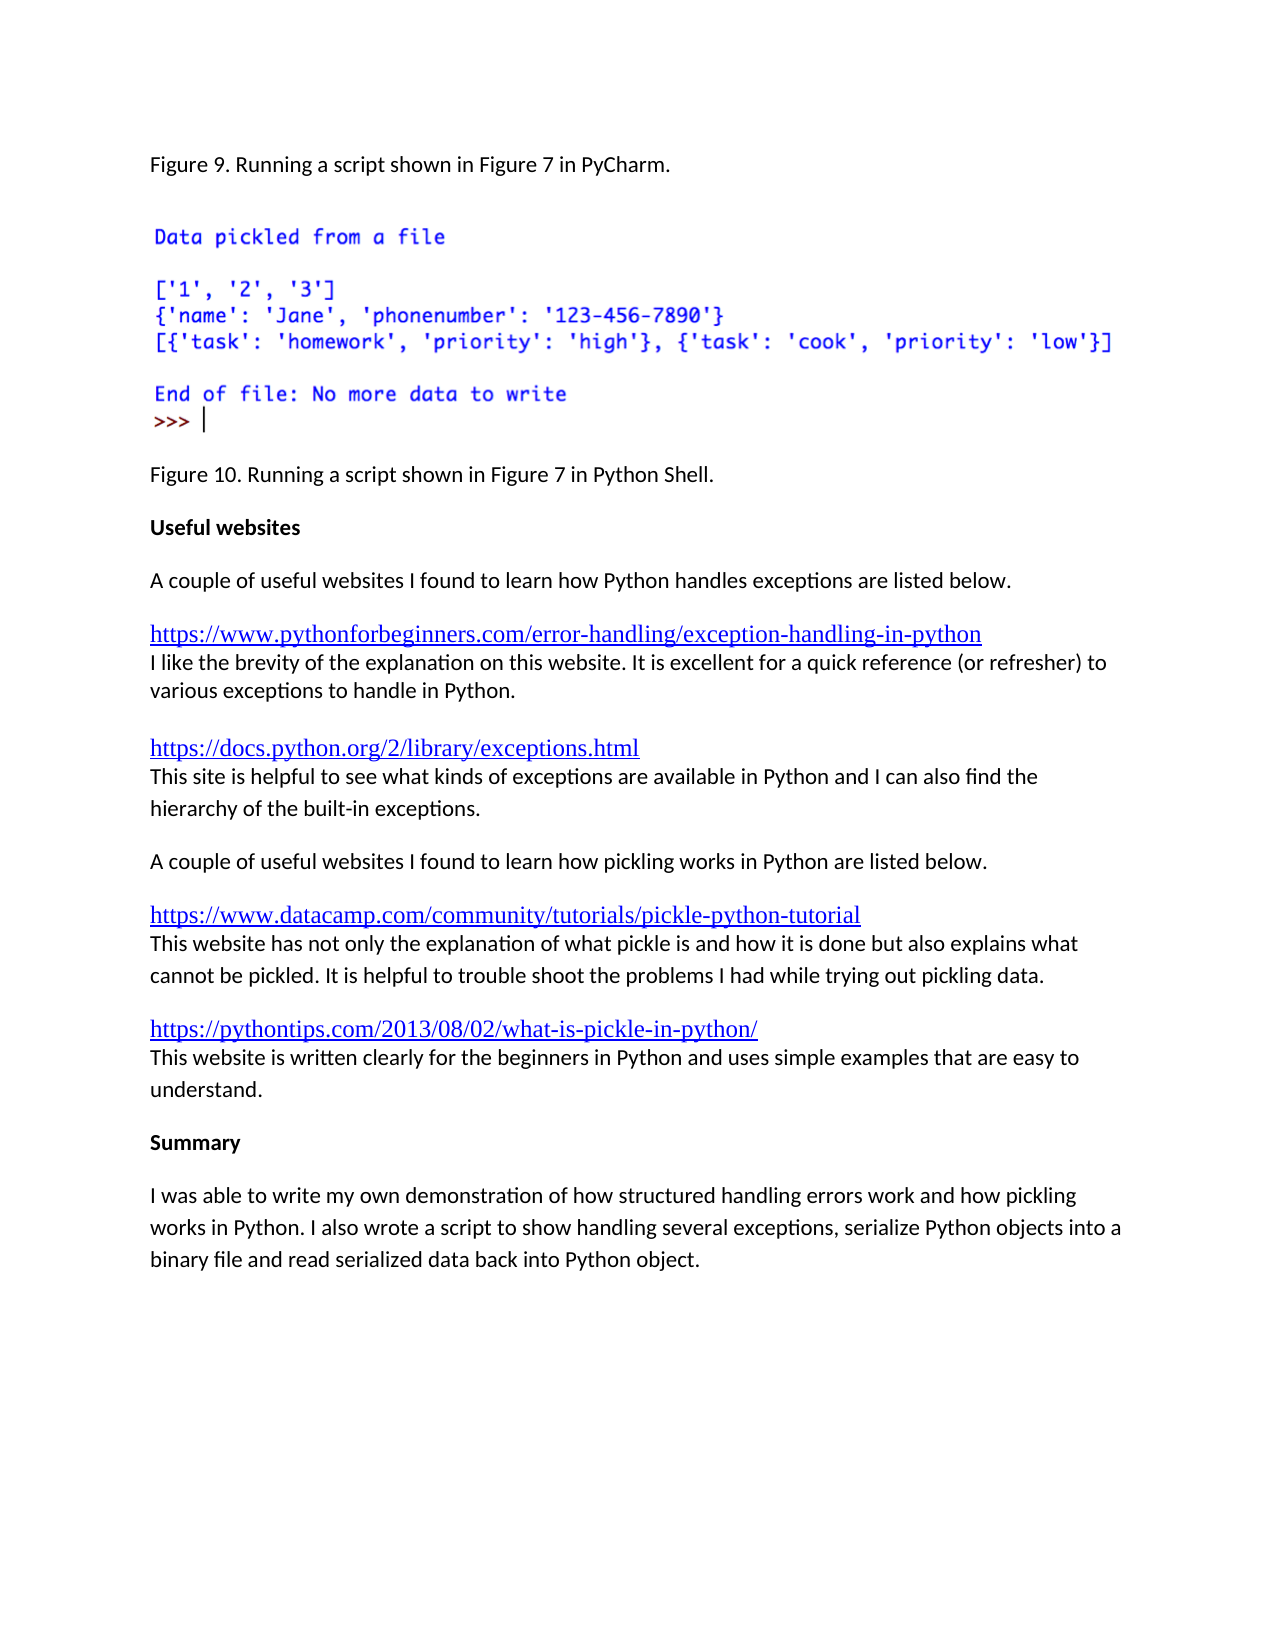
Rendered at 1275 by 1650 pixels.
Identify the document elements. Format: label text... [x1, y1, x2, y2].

text A couple of useful websites I found to learn how pickling works in Python are listed below. [150, 847, 1125, 875]
text Figure 10. Running a script shown in Figure 7 in Python Shell. [150, 461, 1125, 488]
text Figure 9. Running a script shown in Figure 7 in PyCharm. [150, 150, 1125, 178]
text https://www.pythonforbeginners.com/error-handling/exception-handling-in-python [150, 619, 1125, 648]
text This website is written clearly for the beginners in Python and uses simple examples that are easy to understand. [150, 1043, 1125, 1103]
text I like the brevity of the explanation on this website. It is excellent for a quick reference (or refresher) to various exceptions to handle in Python. [150, 648, 1125, 704]
text https://pythontips.com/2013/08/02/what-is-pickle-in-python/ [150, 1014, 1125, 1043]
text Summary [150, 1128, 1125, 1156]
text This site is helpful to see what kinds of exceptions are available in Python and I can also find the hierarchy of the built-in exceptions. [150, 762, 1125, 822]
text A couple of useful websites I found to learn how Python handles exceptions are listed below. [150, 567, 1125, 594]
text I was able to write my own demonstration of how structured handling errors work and how pickling works in Python. I also wrote a script to show handling several exceptions, serialize Python objects into a binary file and read serialized data back into Python object. [150, 1181, 1125, 1273]
text https://www.datacamp.com/community/tutorials/pickle-python-tutorial [150, 900, 1125, 929]
picture [150, 203, 1125, 436]
text https://docs.python.org/2/library/exceptions.html [150, 733, 1125, 762]
text Useful websites [150, 513, 1125, 542]
text This website has not only the explanation of what pickle is and how it is done but also explains what cannot be pickled. It is helpful to trouble shoot the problems I had while trying out pickling data. [150, 929, 1125, 989]
